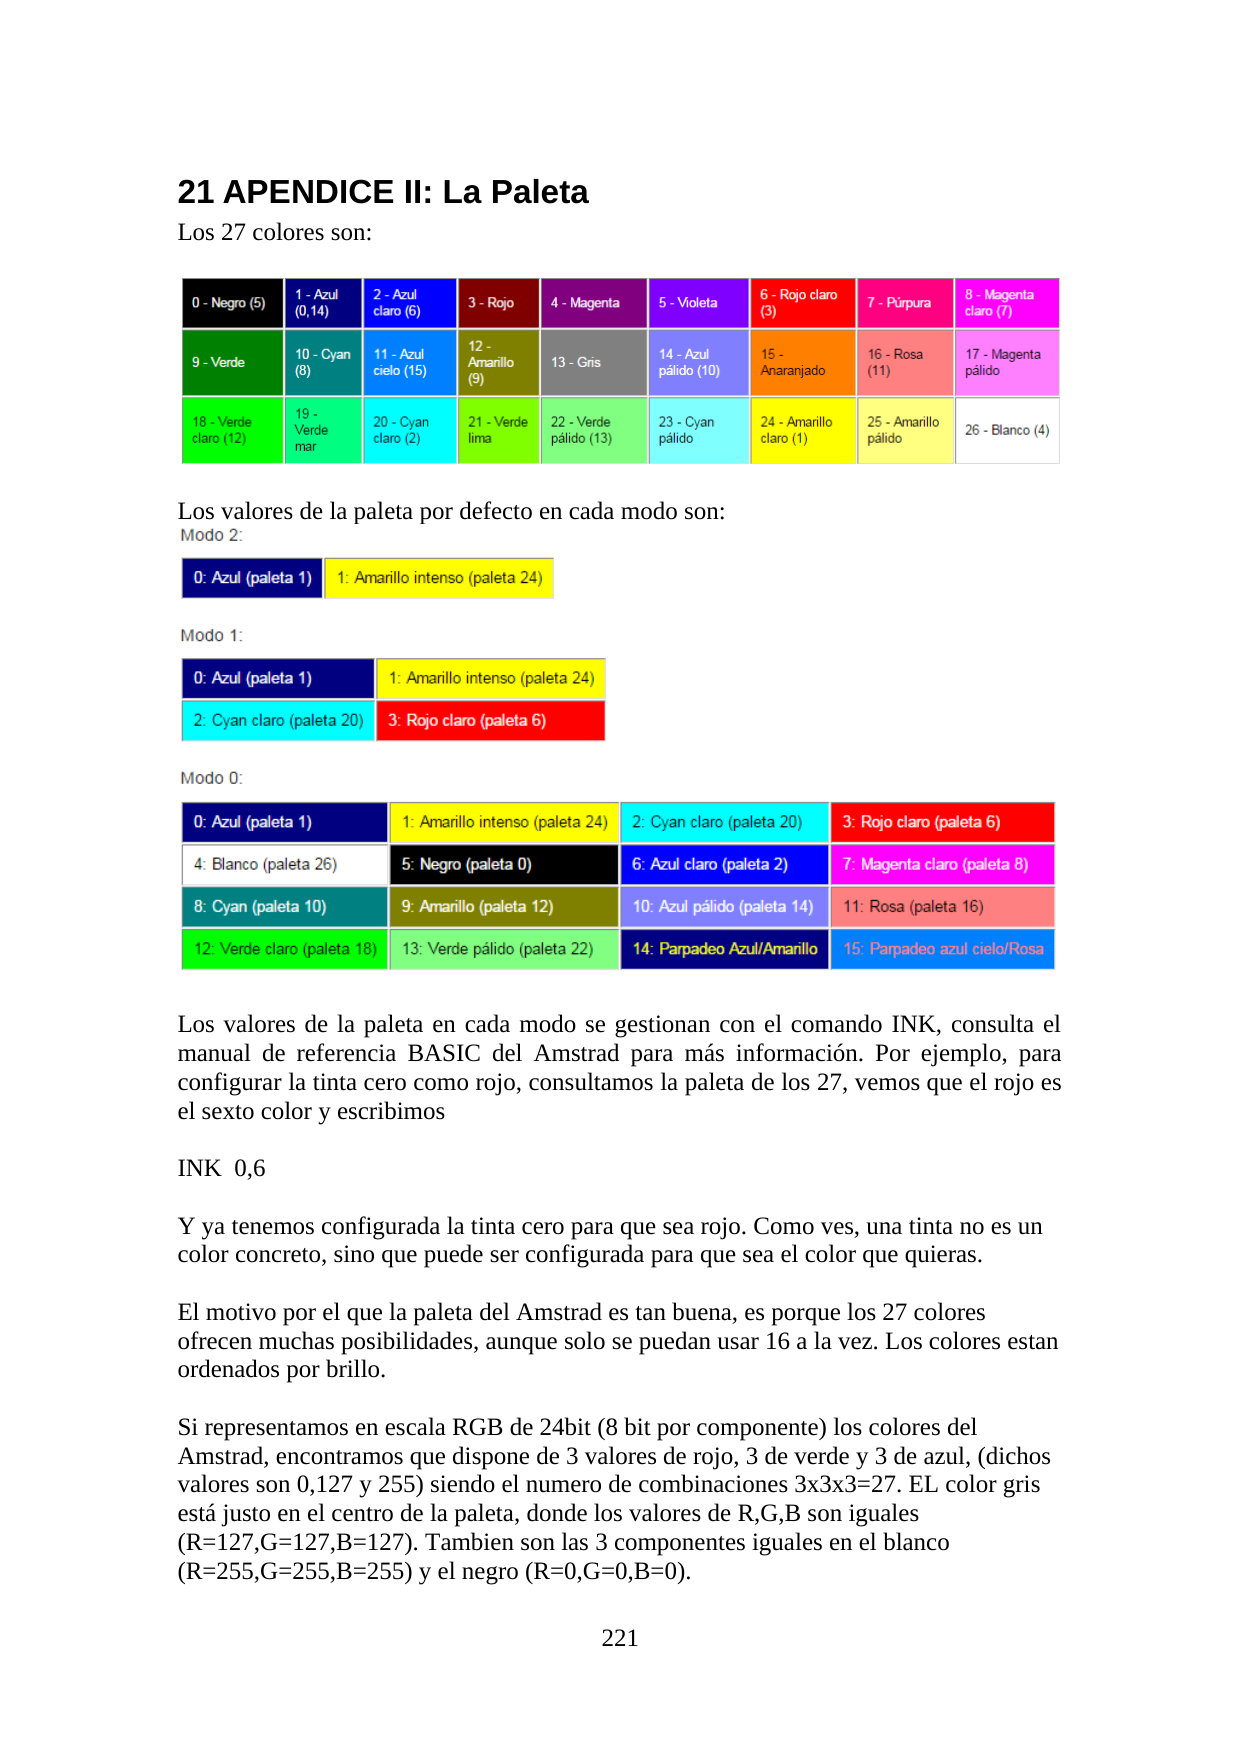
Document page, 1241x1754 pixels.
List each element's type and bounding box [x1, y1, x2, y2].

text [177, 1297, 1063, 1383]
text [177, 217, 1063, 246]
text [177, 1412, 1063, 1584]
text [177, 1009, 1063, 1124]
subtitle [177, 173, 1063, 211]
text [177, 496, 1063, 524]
picture [177, 274, 1063, 467]
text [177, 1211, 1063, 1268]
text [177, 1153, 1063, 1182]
picture [177, 524, 1063, 981]
